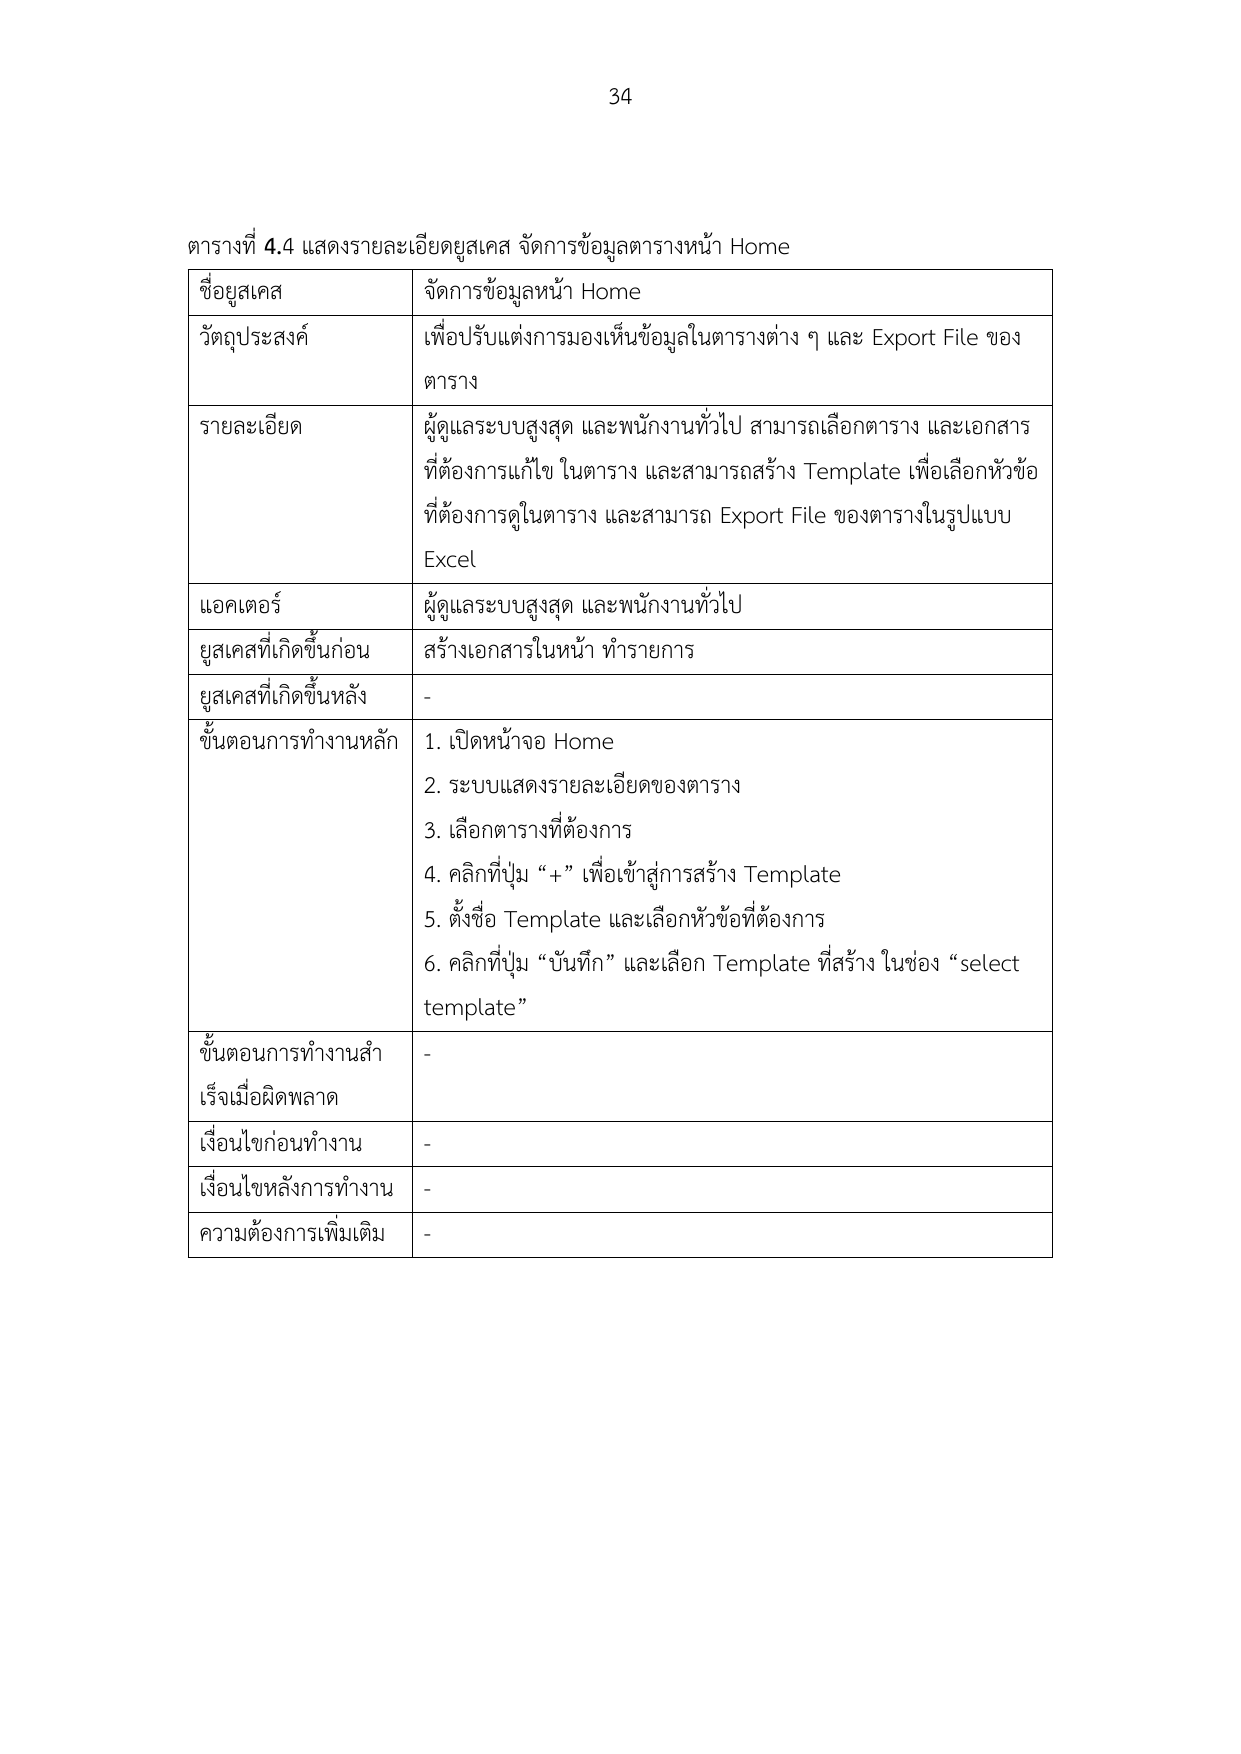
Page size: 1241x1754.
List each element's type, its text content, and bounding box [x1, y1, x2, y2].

table_header จัดการข้อมูลหน้า Home [413, 270, 1052, 315]
table_cell เงื่อนไขหลังการทำงาน [189, 1167, 412, 1212]
table_cell รายละเอียด [189, 406, 412, 583]
text ตารางที่ 4.4 แสดงรายละเอียดยูสเคส จัดการข้อมูลตารางหน้า Home [187, 225, 1053, 269]
table_cell ความต้องการเพิ่มเติม [189, 1213, 412, 1257]
table_cell ยูสเคสที่เกิดขึ้นหลัง [189, 675, 412, 719]
table_cell ผู้ดูแลระบบสูงสุด และพนักงานทั่วไป [413, 584, 1052, 628]
table_cell สร้างเอกสารในหน้า ทำรายการ [413, 630, 1052, 674]
table_cell ผู้ดูแลระบบสูงสุด และพนักงานทั่วไป สามารถเลือกตาราง และเอกสารที่ต้องการแก้ไข ในตาราง และสามารถสร้าง Template เพื่อเลือกหัวข้อที่ต้องการดูในตาราง และสามารถ Export File ของตารางในรูปแบบ Excel [413, 406, 1052, 583]
table_header ชื่อยูสเคส [189, 270, 412, 315]
table_cell - [413, 675, 1052, 719]
table_cell เงื่อนไขก่อนทำงาน [189, 1122, 412, 1166]
table_cell - [413, 1032, 1052, 1121]
table_cell แอคเตอร์ [189, 584, 412, 628]
table_cell - [413, 1122, 1052, 1166]
table_cell วัตถุประสงค์ [189, 316, 412, 404]
table_cell - [413, 1167, 1052, 1212]
table_cell เพื่อปรับแต่งการมองเห็นข้อมูลในตารางต่าง ๆ และ Export File ของตาราง [413, 316, 1052, 404]
table_cell ขั้นตอนการทำงานสำ เร็จเมื่อผิดพลาด [189, 1032, 412, 1121]
table_cell ขั้นตอนการทำงานหลัก [189, 720, 412, 1031]
table_cell 1. เปิดหน้าจอ Home 2. ระบบแสดงรายละเอียดของตาราง 3. เลือกตารางที่ต้องการ 4. คลิกที่ปุ่ม “+” เพื่อเข้าสู่การสร้าง Template 5. ตั้งชื่อ Template และเลือกหัวข้อที่ต้องการ 6. คลิกที่ปุ่ม “บันทึก” และเลือก Template ที่สร้าง ในช่อง “select template” [413, 720, 1052, 1031]
table_cell ยูสเคสที่เกิดขึ้นก่อน [189, 630, 412, 674]
table_cell - [413, 1213, 1052, 1257]
